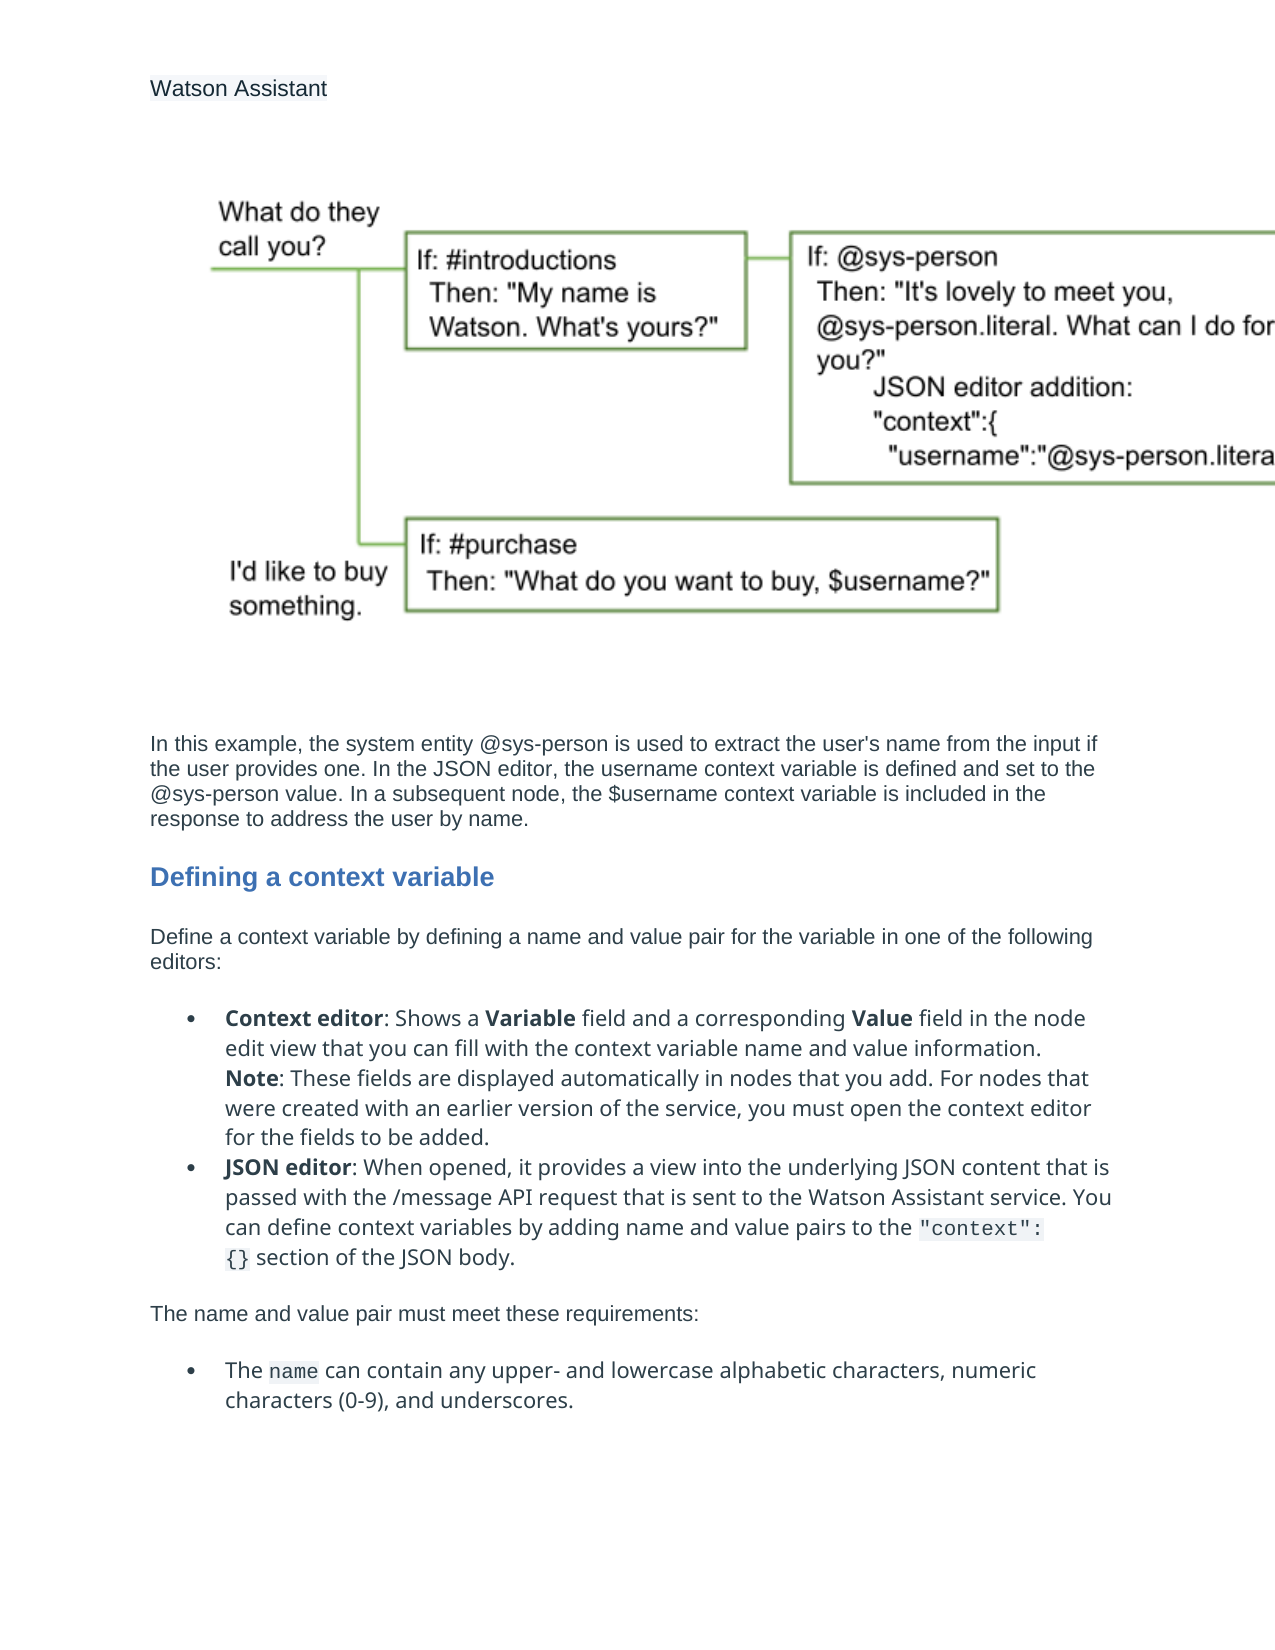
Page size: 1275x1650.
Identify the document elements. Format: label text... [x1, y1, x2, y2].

text Note: These fields are displayed automatically in nodes that you add. For nodes that were created with an earlier version of the service, you must open the context editor for the fields to be added. [225, 1063, 1125, 1152]
list The name can contain any upper- and lowercase alphabetic characters, numeric characters (0-9), and underscores. [187, 1355, 1125, 1414]
list Context editor: Shows a Variable field and a corresponding Value field in the node edit view that you can fill with the context variable name and value information. [187, 1003, 1125, 1063]
text Define a context variable by defining a name and value pair for the variable in one of the following editors: [150, 924, 1125, 974]
picture [150, 150, 1275, 702]
list JSON editor: When opened, it provides a view into the underlying JSON content that is passed with the /message API request that is sent to the Watson Assistant service. You can define context variables by adding name and value pairs to the "context":{} section of the JSON body. [187, 1152, 1125, 1271]
text In this example, the system entity @sys-person is used to extract the user's name from the input if the user provides one. In the JSON editor, the username context variable is defined and set to the @sys-person value. In a subsequent node, the $username context variable is included in the response to address the user by name. [150, 731, 1125, 832]
subtitle Defining a context variable [150, 861, 1125, 892]
text The name and value pair must meet these requirements: [150, 1301, 1125, 1326]
